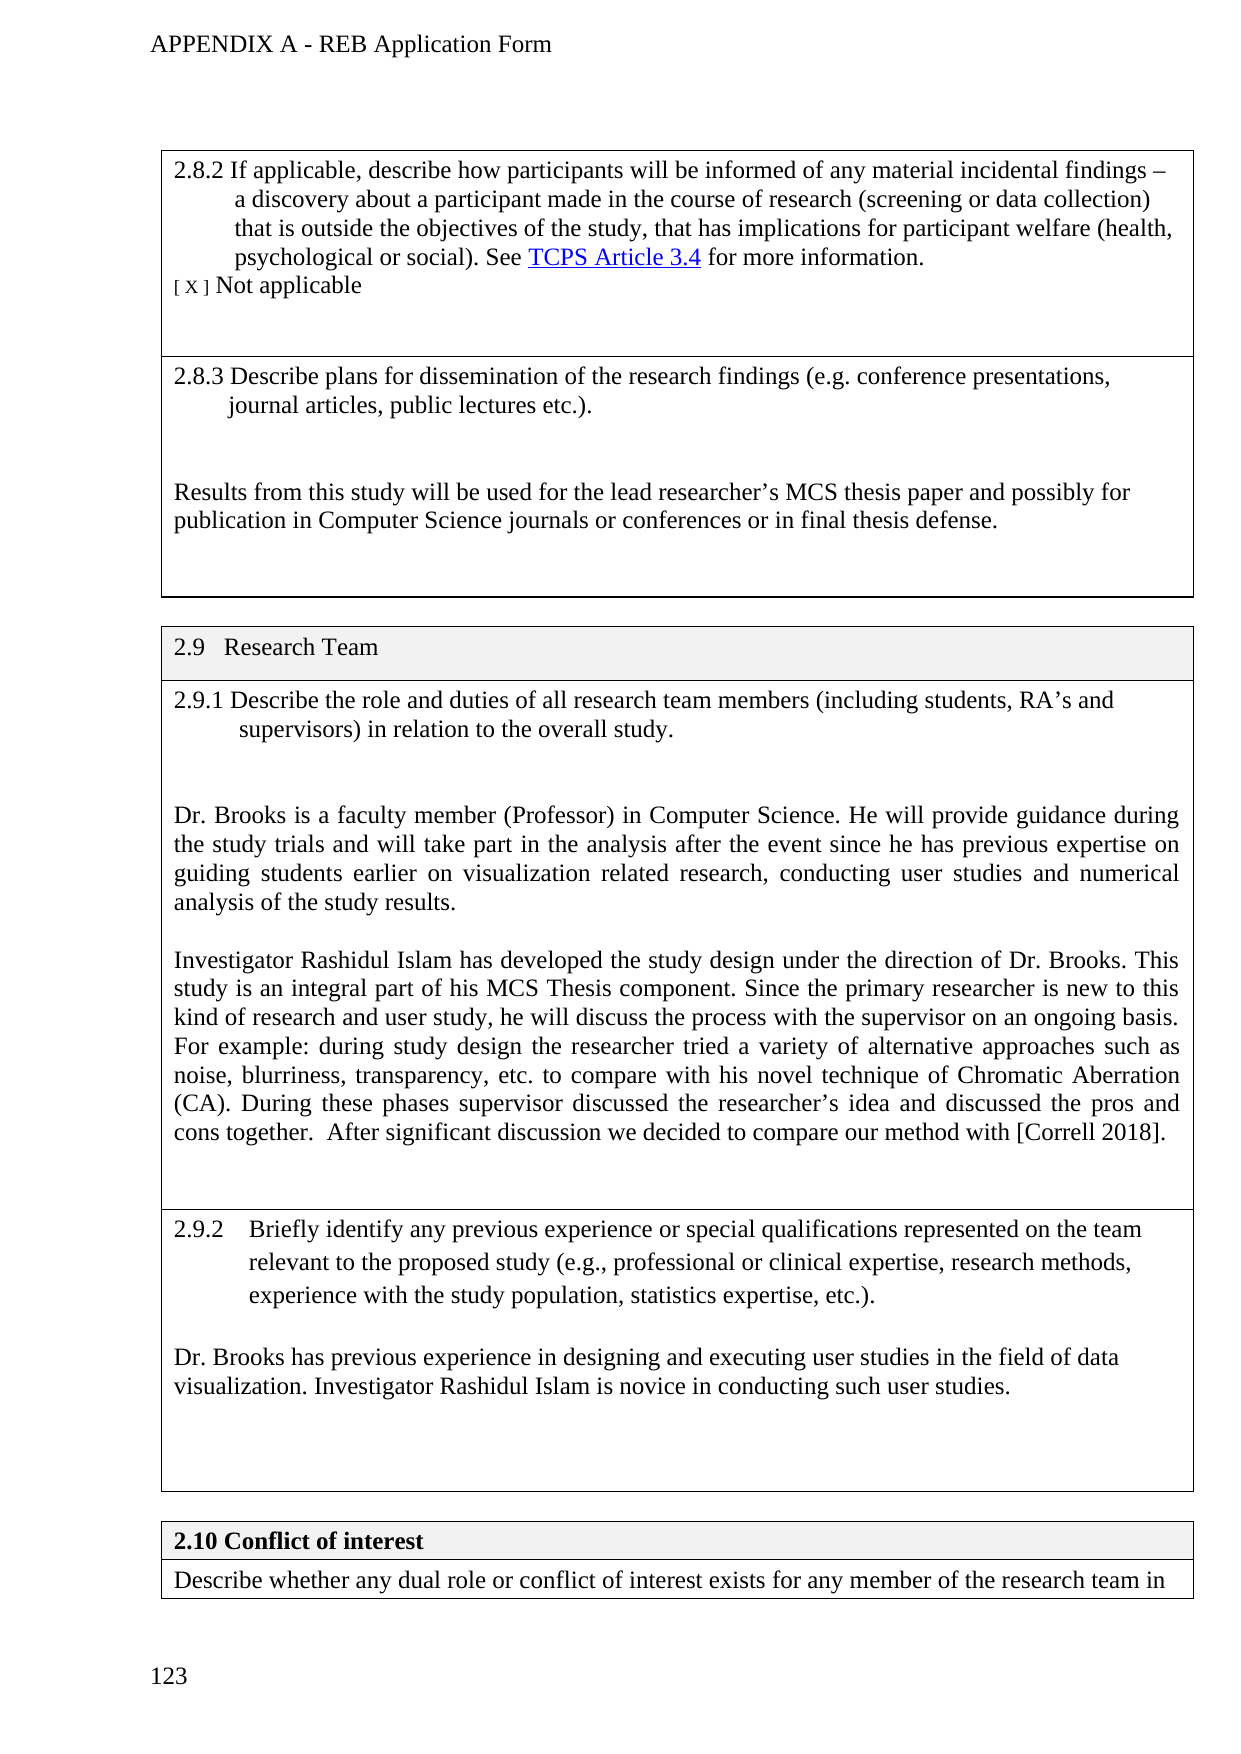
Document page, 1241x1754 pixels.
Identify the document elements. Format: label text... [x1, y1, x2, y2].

table_cell 2.9.1 Describe the role and duties of all research team members (including students, RA’s and supervisors) in relation to the overall study. Dr. Brooks is a faculty member (Professor) in Computer Science. He will provide guidance during the study trials and will take part in the analysis after the event since he has previous expertise on guiding students earlier on visualization related research, conducting user studies and numerical analysis of the study results. Investigator Rashidul Islam has developed the study design under the direction of Dr. Brooks. This study is an integral part of his MCS Thesis component. Since the primary researcher is new to this kind of research and user study, he will discuss the process with the supervisor on an ongoing basis. For example: during study design the researcher tried a variety of alternative approaches such as noise, blurriness, transparency, etc. to compare with his novel technique of Chromatic Aberration (CA). During these phases supervisor discussed the researcher’s idea and discussed the pros and cons together. After significant discussion we decided to compare our method with [Correll 2018]. [162, 681, 1193, 1208]
table_header Research Team [162, 627, 1193, 680]
table_cell 2.8.2 If applicable, describe how participants will be informed of any material incidental findings – a discovery about a participant made in the course of research (screening or data collection) that is outside the objectives of the study, that has implications for participant welfare (health, psychological or social). See TCPS Article 3.4 for more information. [ X ] Not applicable [162, 151, 1193, 356]
table_header 2.10 Conflict of interest [162, 1522, 1193, 1559]
table_cell 2.8.3 Describe plans for dissemination of the research findings (e.g. conference presentations, journal articles, public lectures etc.). Results from this study will be used for the lead researcher’s MCS thesis paper and possibly for publication in Computer Science journals or conferences or in final thesis defense. [162, 357, 1193, 596]
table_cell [162, 1560, 1193, 1598]
table_cell Briefly identify any previous experience or special qualifications represented on the team relevant to the proposed study (e.g., professional or clinical expertise, research methods, experience with the study population, statistics expertise, etc.). Dr. Brooks has previous experience in designing and executing user studies in the field of data visualization. Investigator Rashidul Islam is novice in conducting such user studies. [162, 1210, 1193, 1491]
